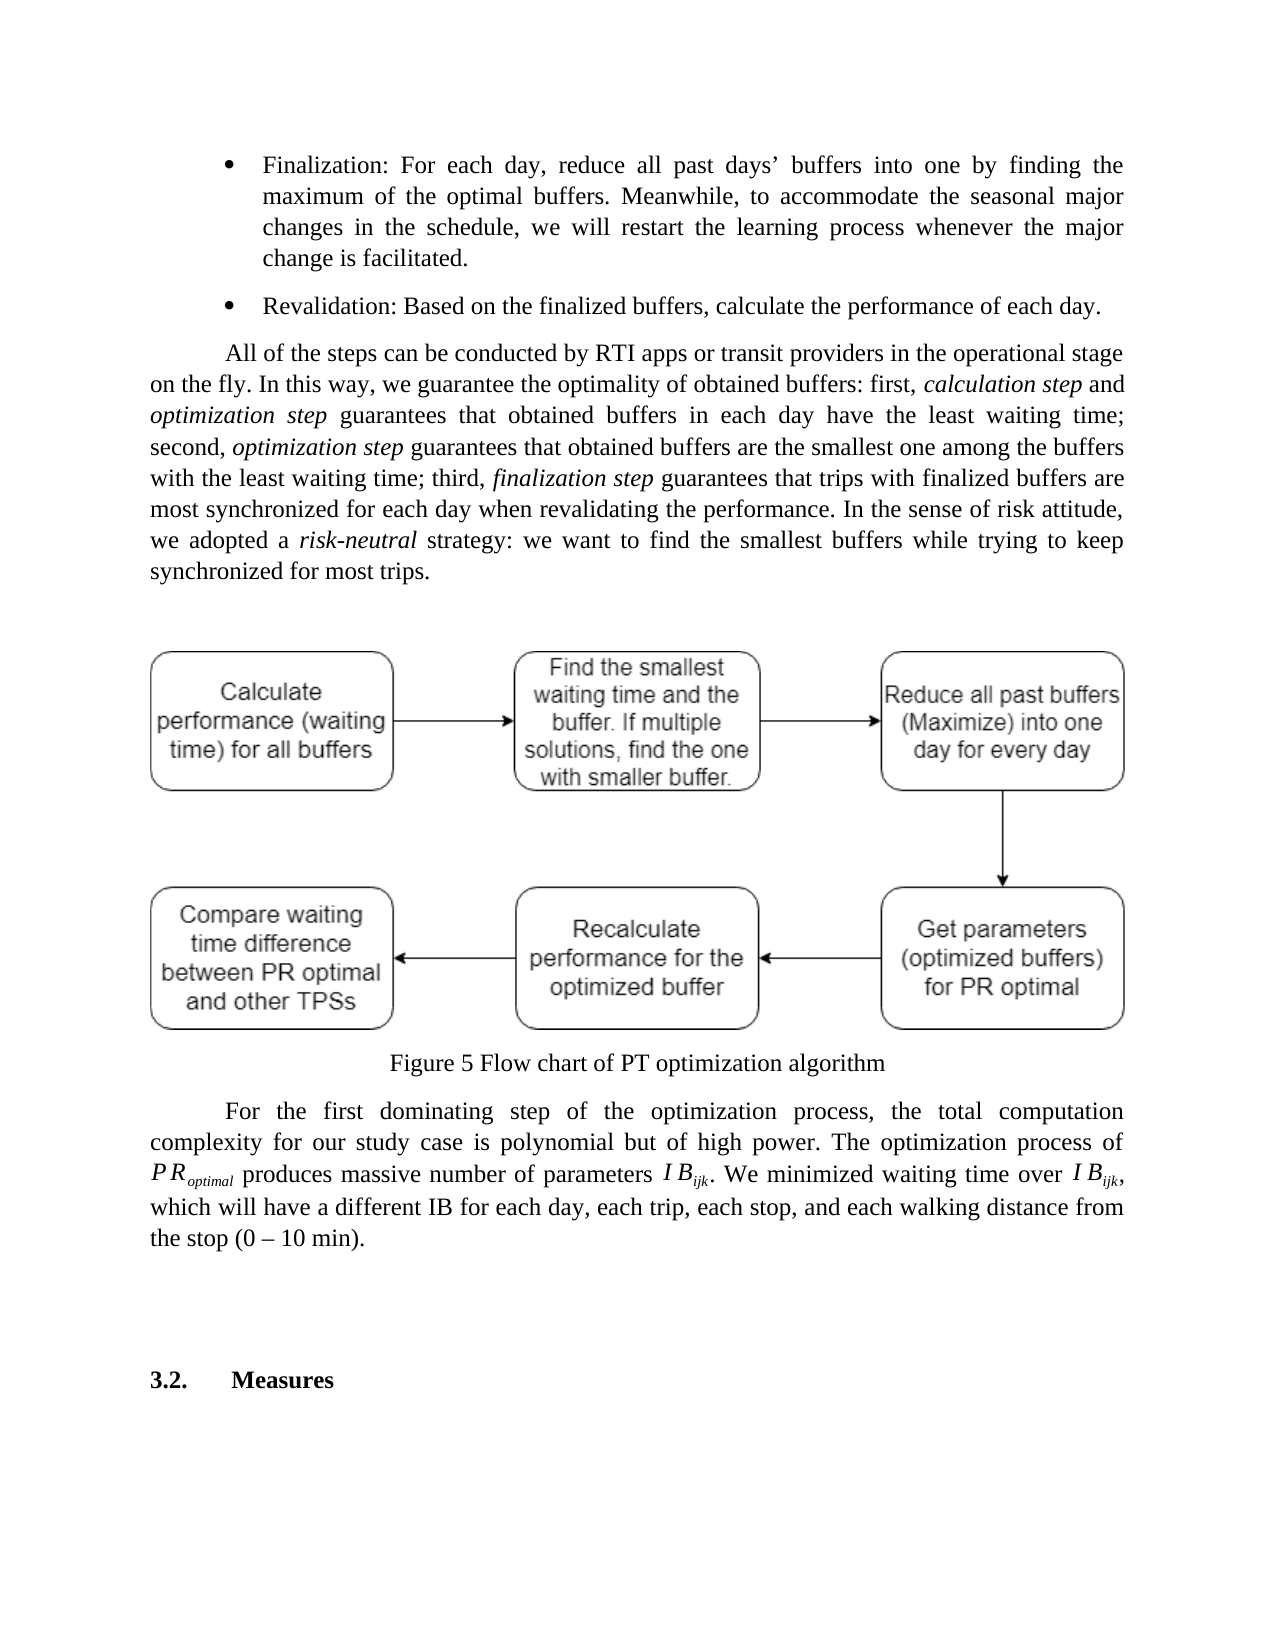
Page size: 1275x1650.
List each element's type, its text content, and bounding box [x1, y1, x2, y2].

list Revalidation: Based on the finalized buffers, calculate the performance of each day. [225, 291, 1125, 319]
text All of the steps can be conducted by RTI apps or transit providers in the operational stage on the fly. In this way, we guarantee the optimality of obtained buffers: first, calculation step and optimization step guarantees that obtained buffers in each day have the least waiting time; second, optimization step guarantees that obtained buffers are the smallest one among the buffers with the least waiting time; third, finalization step guarantees that trips with finalized buffers are most synchronized for each day when revalidating the performance. In the sense of risk attitude, we adopted a risk-neutral strategy: we want to find the smallest buffers while trying to keep synchronized for most trips. [150, 338, 1125, 584]
list Measures [150, 1365, 1125, 1394]
text Figure 5 Flow chart of PT optimization algorithm [150, 1048, 1125, 1077]
list Finalization: For each day, reduce all past days’ buffers into one by finding the maximum of the optimal buffers. Meanwhile, to accommodate the seasonal major changes in the schedule, we will restart the learning process whenever the major change is facilitated. [225, 150, 1125, 272]
text For the first dominating step of the optimization process, the total computation complexity for our study case is polynomial but of high power. The optimization process of produces massive number of parameters . We minimized waiting time over , which will have a different IB for each day, each trip, each stop, and each walking distance from the stop (0 – 10 min). [150, 1096, 1125, 1252]
picture [150, 651, 1125, 1030]
